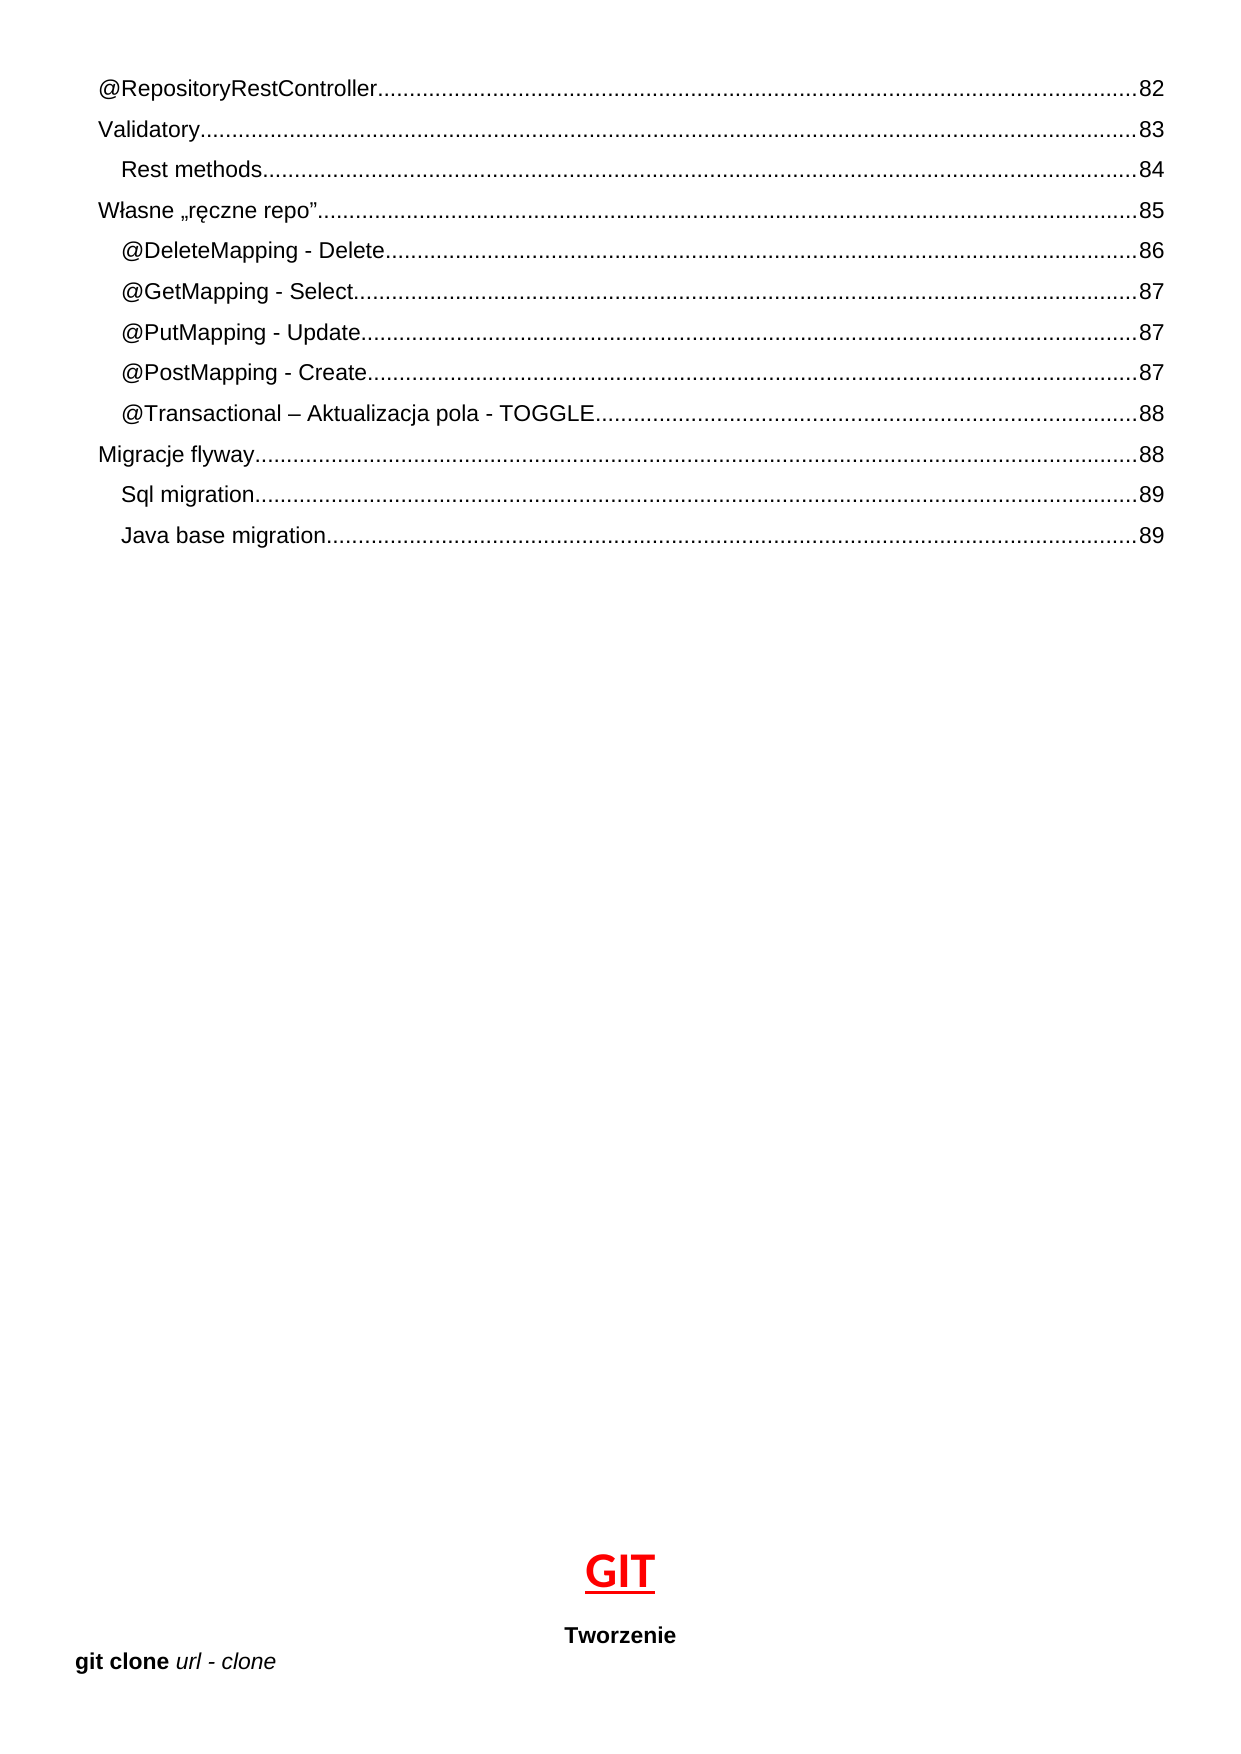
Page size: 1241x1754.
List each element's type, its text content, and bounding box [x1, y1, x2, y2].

text GIT [75, 1539, 1165, 1600]
text git clone url - clone [75, 1648, 1165, 1674]
text Tworzenie [75, 1622, 1165, 1648]
